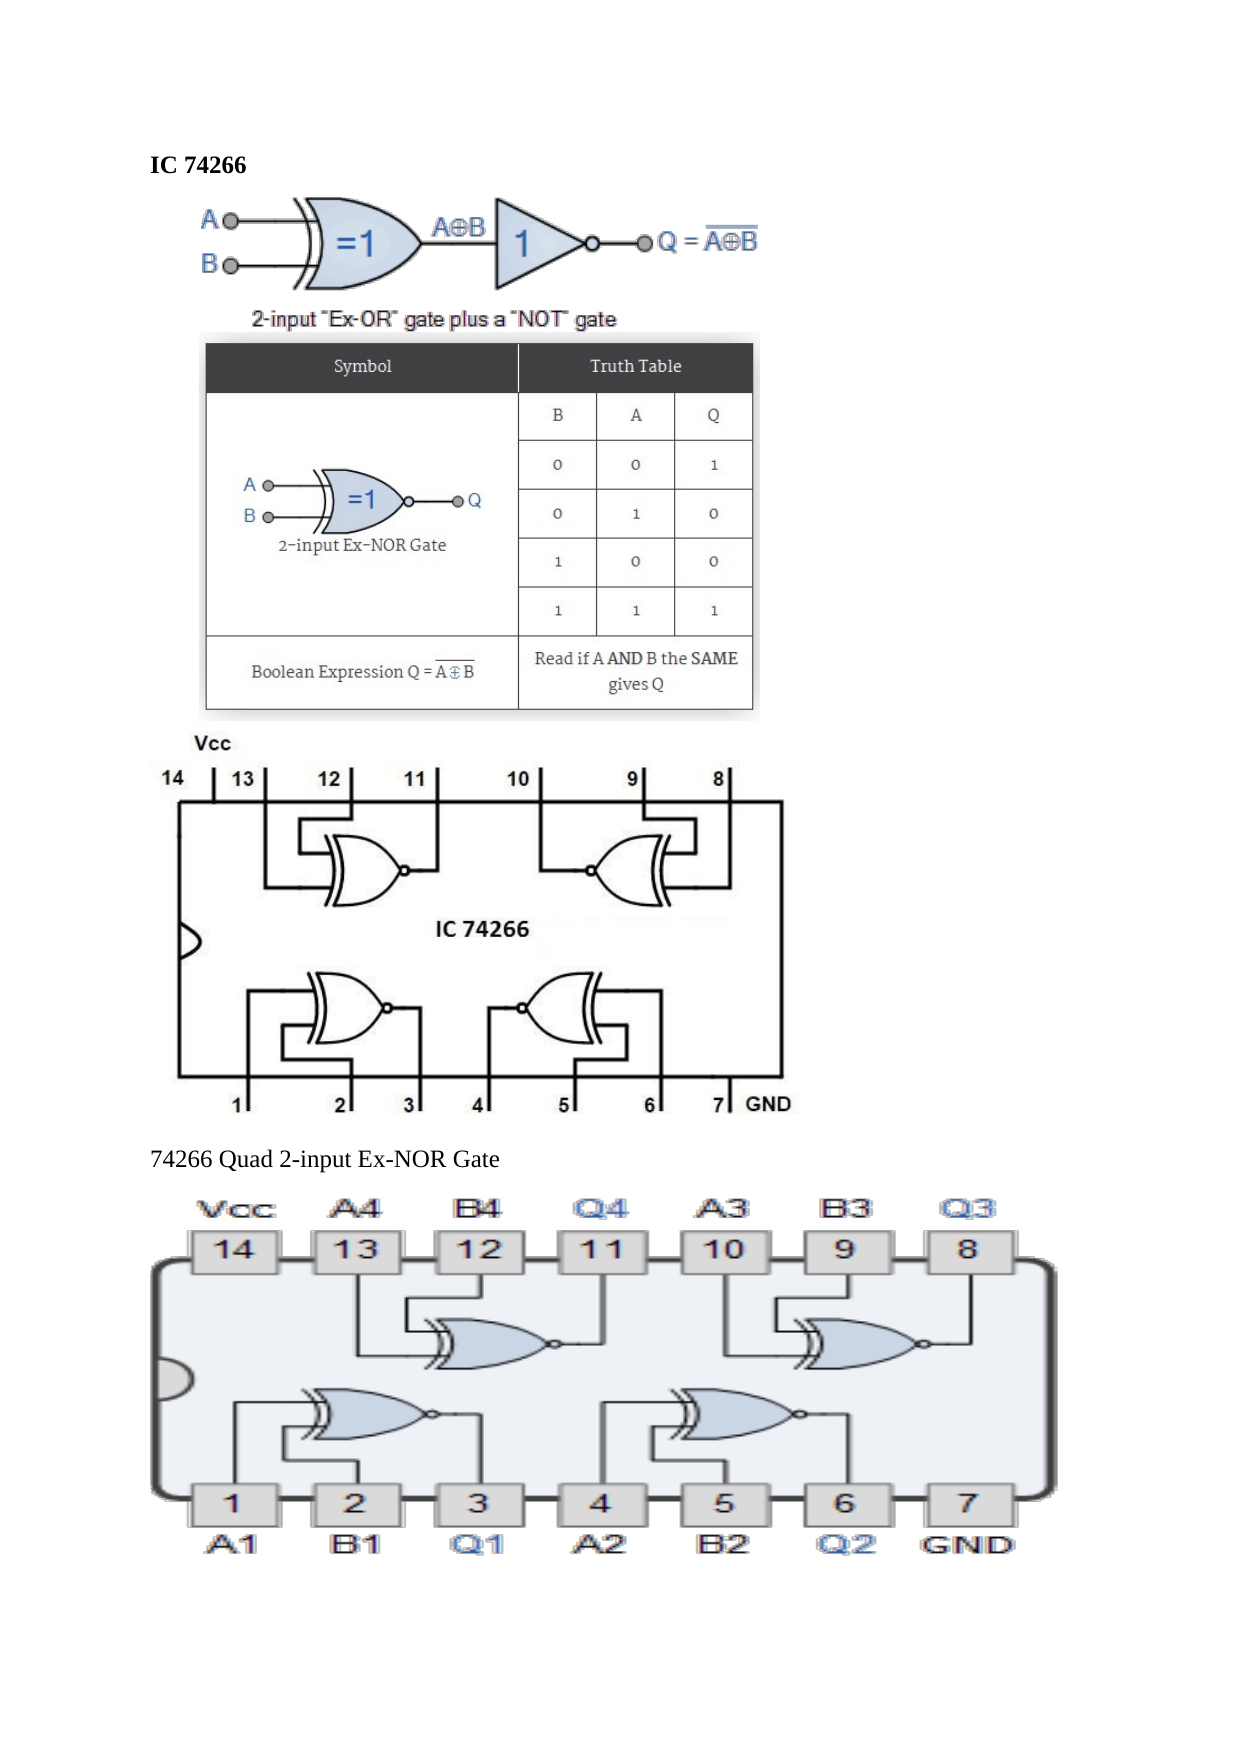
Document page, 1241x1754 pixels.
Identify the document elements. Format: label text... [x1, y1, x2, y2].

picture [150, 197, 810, 1126]
text IC 74266 [150, 150, 1090, 179]
text 74266 Quad 2-input Ex-NOR Gate [150, 1144, 1090, 1173]
picture [150, 1192, 1058, 1563]
